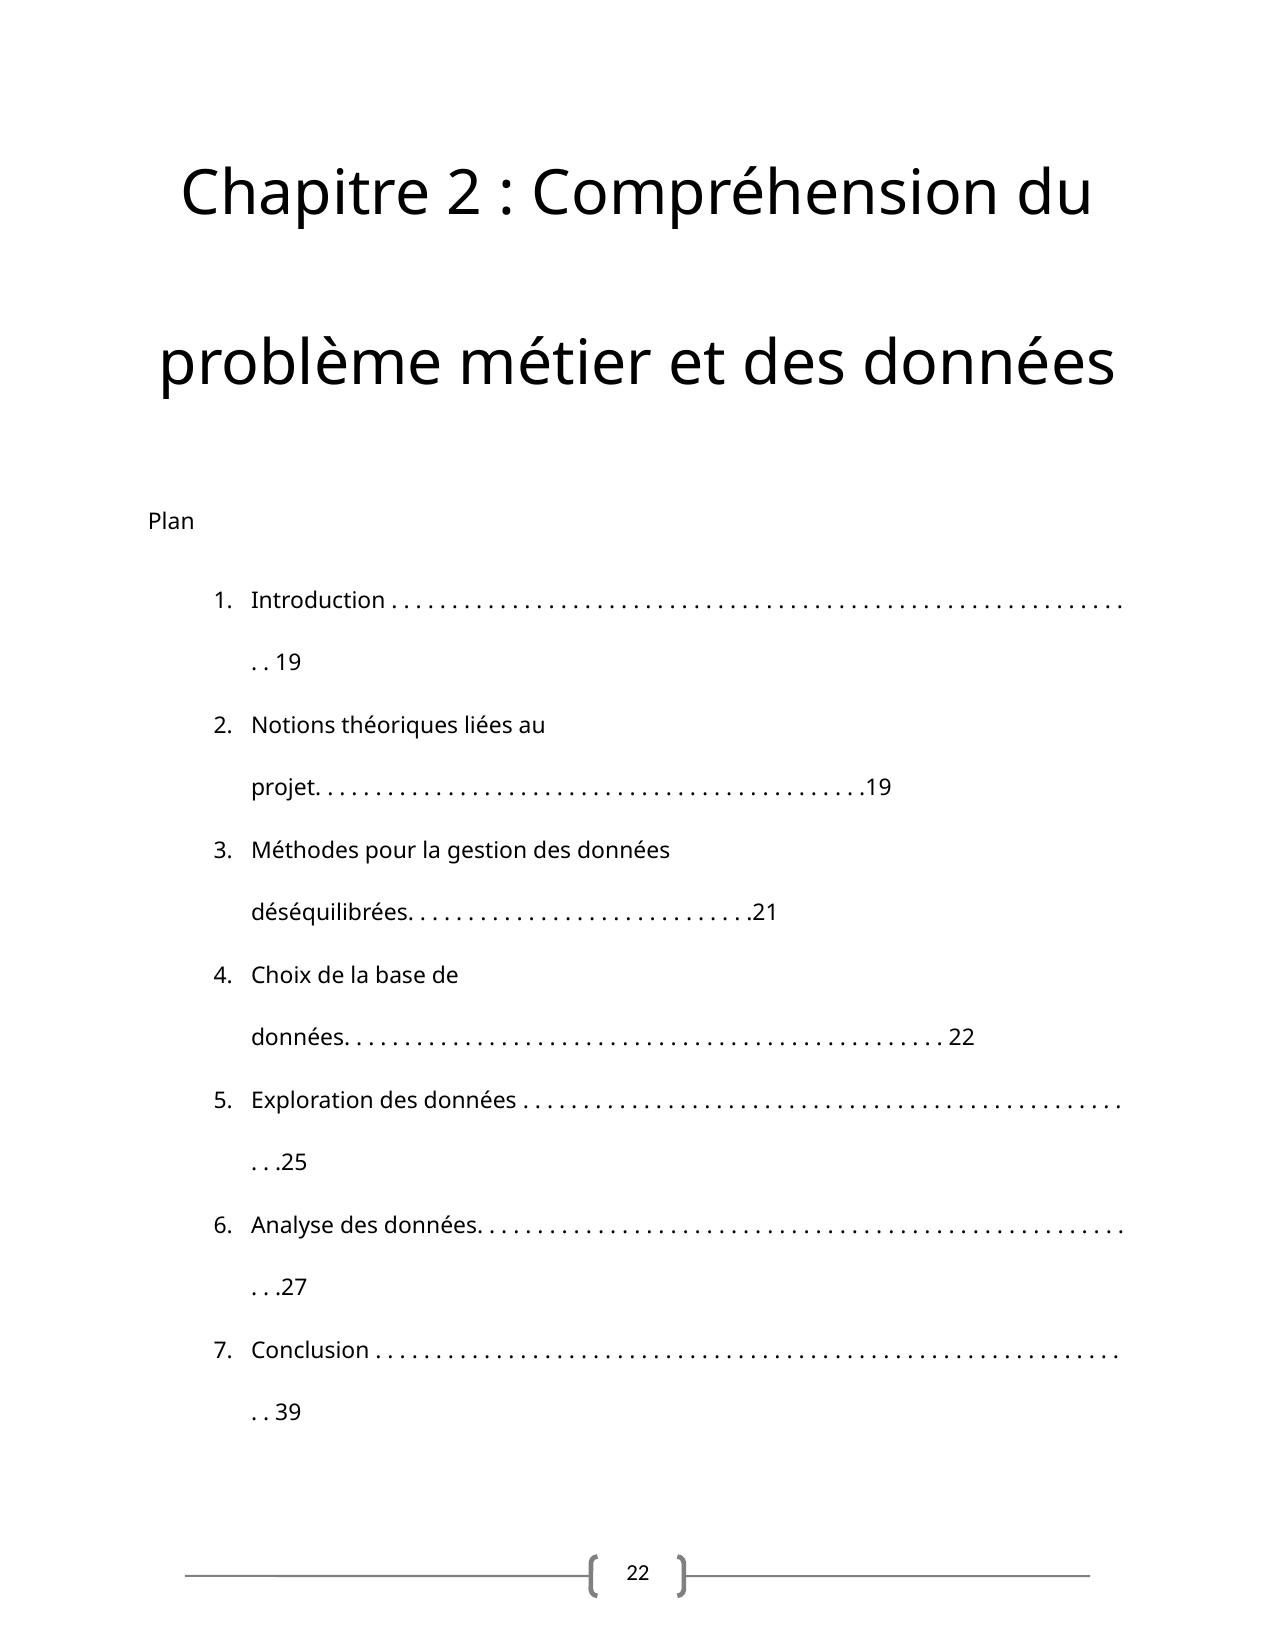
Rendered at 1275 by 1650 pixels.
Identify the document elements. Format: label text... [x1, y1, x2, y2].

list Méthodes pour la gestion des données déséquilibrées. . . . . . . . . . . . . . . . . . . . . . . . . . . . .21 [213, 834, 1127, 928]
list Notions théoriques liées au projet. . . . . . . . . . . . . . . . . . . . . . . . . . . . . . . . . . . . . . . . . . . . . .19 [213, 709, 1127, 803]
text Plan [148, 505, 1127, 536]
list Introduction . . . . . . . . . . . . . . . . . . . . . . . . . . . . . . . . . . . . . . . . . . . . . . . . . . . . . . . . . . . . . . . 19 [213, 584, 1127, 678]
list Analyse des données. . . . . . . . . . . . . . . . . . . . . . . . . . . . . . . . . . . . . . . . . . . . . . . . . . . . . . . . .27 [213, 1209, 1127, 1303]
list Choix de la base de données. . . . . . . . . . . . . . . . . . . . . . . . . . . . . . . . . . . . . . . . . . . . . . . . . . 22 [213, 959, 1127, 1053]
list Conclusion . . . . . . . . . . . . . . . . . . . . . . . . . . . . . . . . . . . . . . . . . . . . . . . . . . . . . . . . . . . . . . . . 39 [213, 1334, 1127, 1428]
list Exploration des données . . . . . . . . . . . . . . . . . . . . . . . . . . . . . . . . . . . . . . . . . . . . . . . . . . . . .25 [213, 1084, 1127, 1178]
text Chapitre 2 : Compréhension du problème métier et des données [148, 148, 1127, 403]
